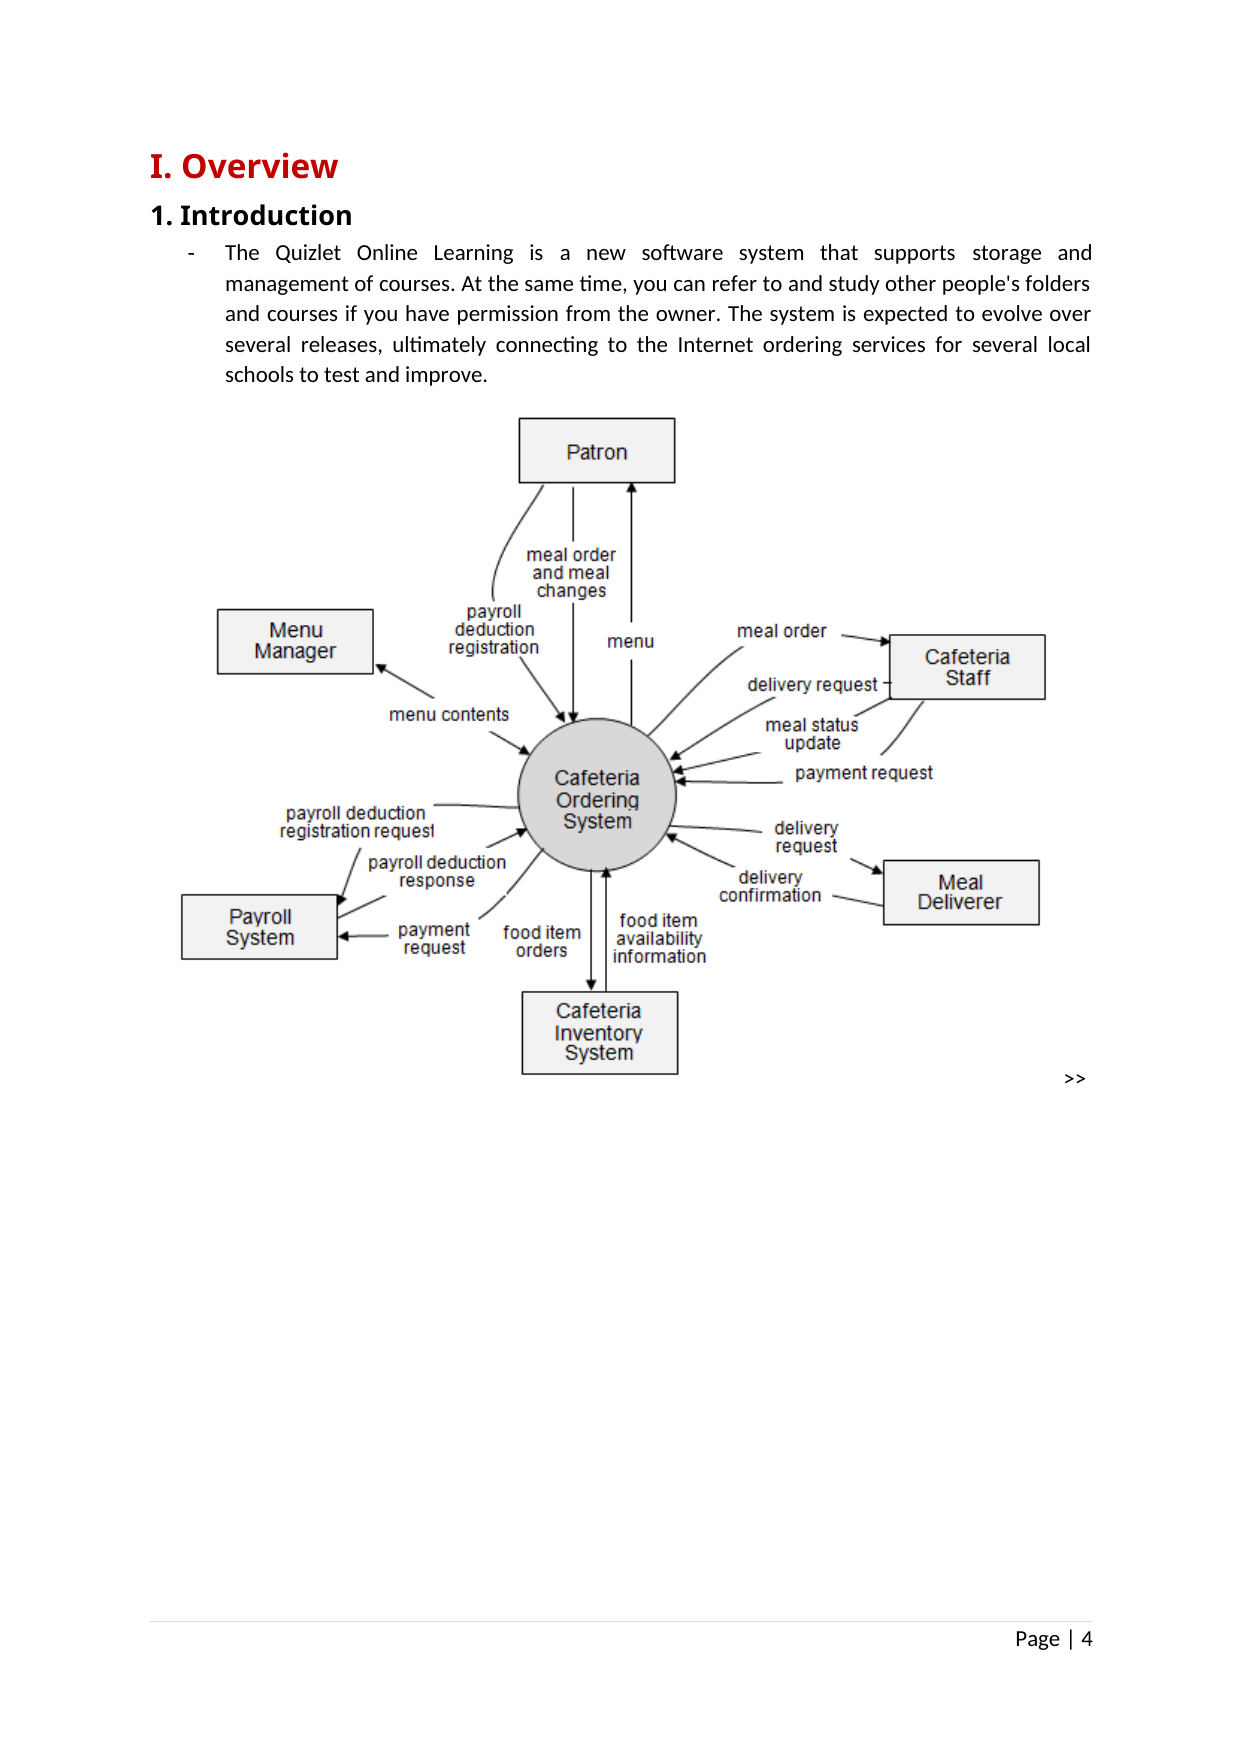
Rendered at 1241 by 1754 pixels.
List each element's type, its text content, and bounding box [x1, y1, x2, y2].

subtitle I. Overview [150, 143, 1093, 188]
picture [157, 406, 1063, 1087]
list The Quizlet Online Learning is a new software system that supports storage and management of courses. At the same time, you can refer to and study other people's folders and courses if you have permission from the owner. The system is expected to evolve over several releases, ultimately connecting to the Internet ordering services for several local schools to test and improve. [187, 236, 1093, 388]
subtitle 1. Introduction [150, 196, 1093, 233]
